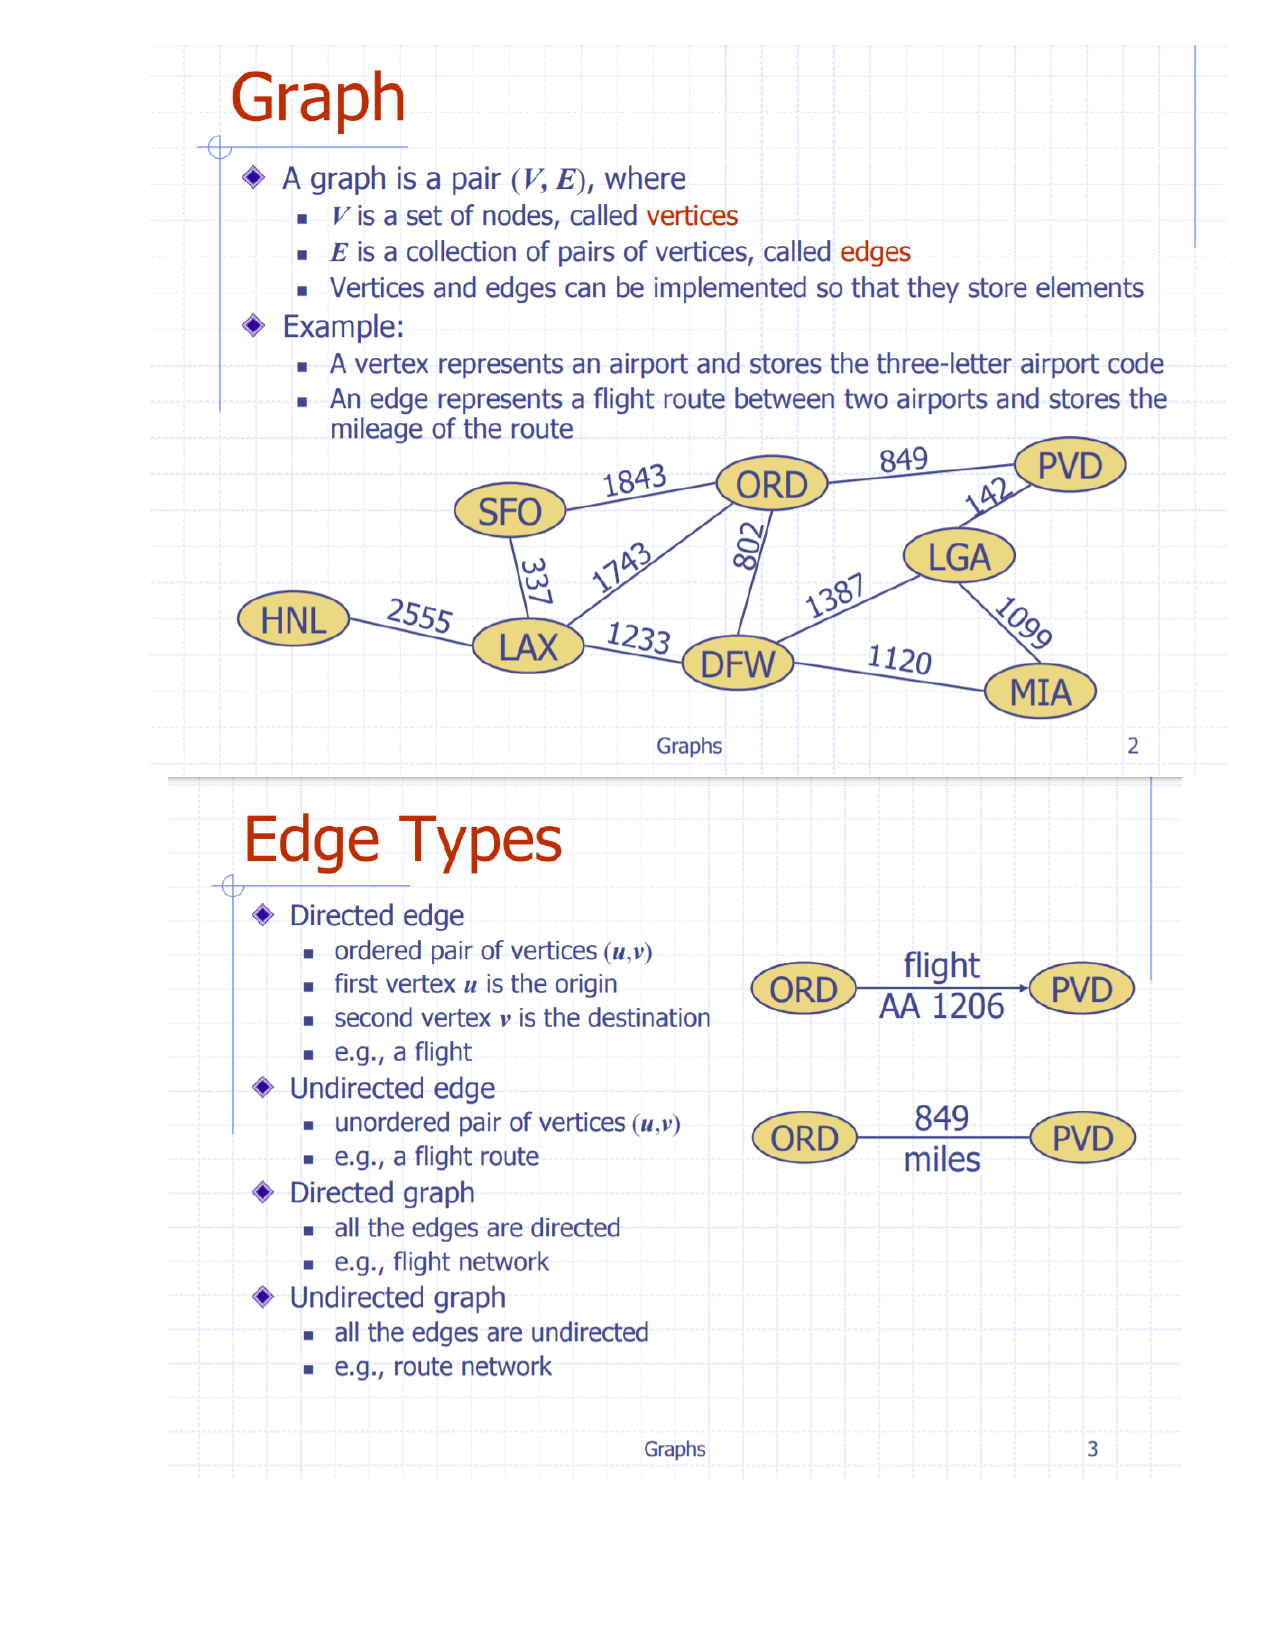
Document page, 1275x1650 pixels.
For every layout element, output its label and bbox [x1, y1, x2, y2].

picture [168, 777, 1182, 1479]
picture [150, 45, 1228, 775]
